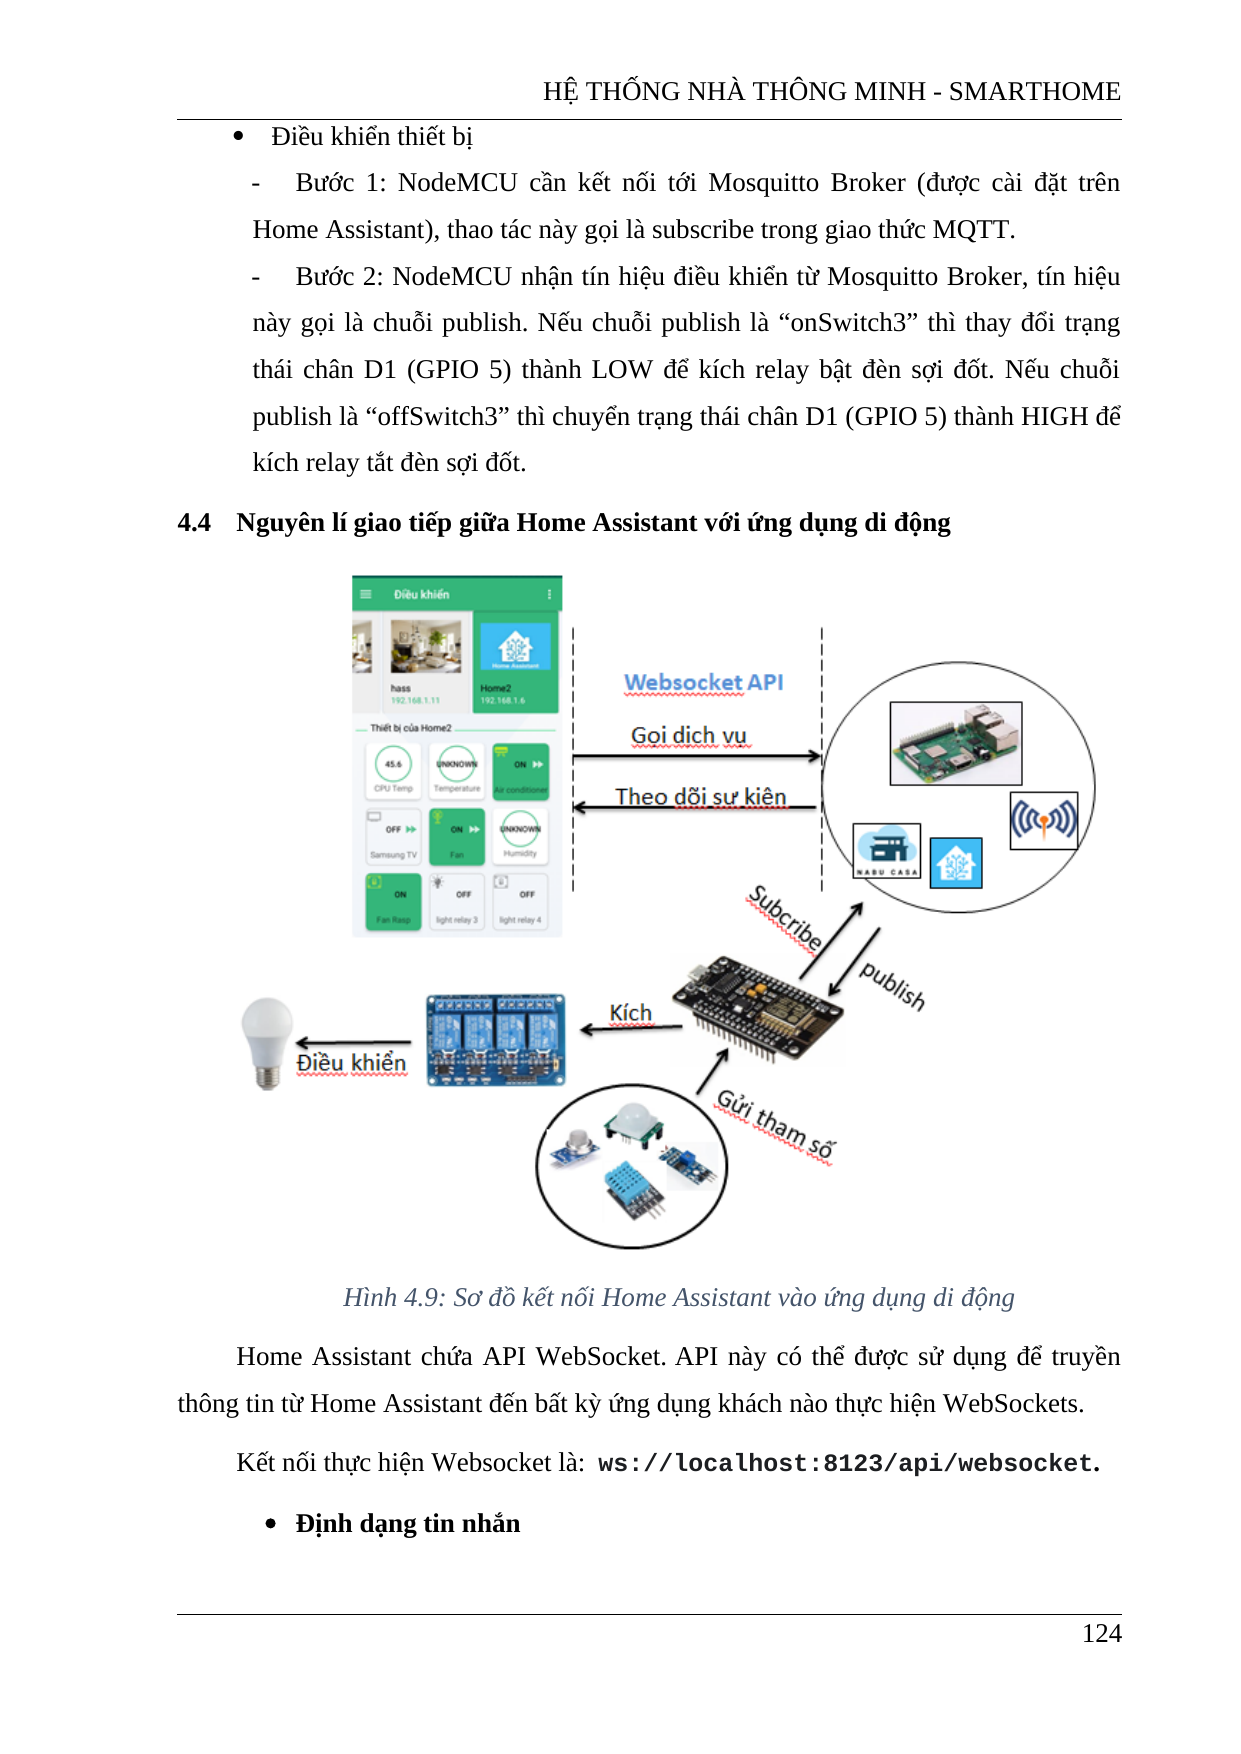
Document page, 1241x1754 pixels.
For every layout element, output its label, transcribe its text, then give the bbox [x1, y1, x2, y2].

text Kết nối thực hiện Websocket là: ws://localhost:8123/api/websocket. [177, 1446, 1122, 1479]
picture [236, 565, 1103, 1253]
text Hình 4.9: Sơ đồ kết nối Home Assistant vào ứng dụng di động [177, 1281, 1122, 1312]
subtitle Nguyên lí giao tiếp giữa Home Assistant với ứng dụng di động [177, 506, 1122, 537]
list Định dạng tin nhắn [266, 1508, 1122, 1539]
list Điều khiển thiết bị [233, 120, 1122, 151]
list Bước 2: NodeMCU nhận tín hiệu điều khiển từ Mosquitto Broker, tín hiệu này gọi là chuỗi publish. Nếu chuỗi publish là “onSwitch3” thì thay đổi trạng thái chân D1 (GPIO 5) thành LOW để kích relay bật đèn sợi đốt. Nếu chuỗi publish là “offSwitch3” thì chuyển trạng thái chân D1 (GPIO 5) thành HIGH để kích relay tắt đèn sợi đốt. [251, 260, 1122, 478]
list Bước 1: NodeMCU cần kết nối tới Mosquitto Broker (được cài đặt trên Home Assistant), thao tác này gọi là subscribe trong giao thức MQTT. [251, 167, 1122, 244]
text Home Assistant chứa API WebSocket. API này có thể được sử dụng để truyền thông tin từ Home Assistant đến bất kỳ ứng dụng khách nào thực hiện WebSockets. [177, 1340, 1122, 1418]
